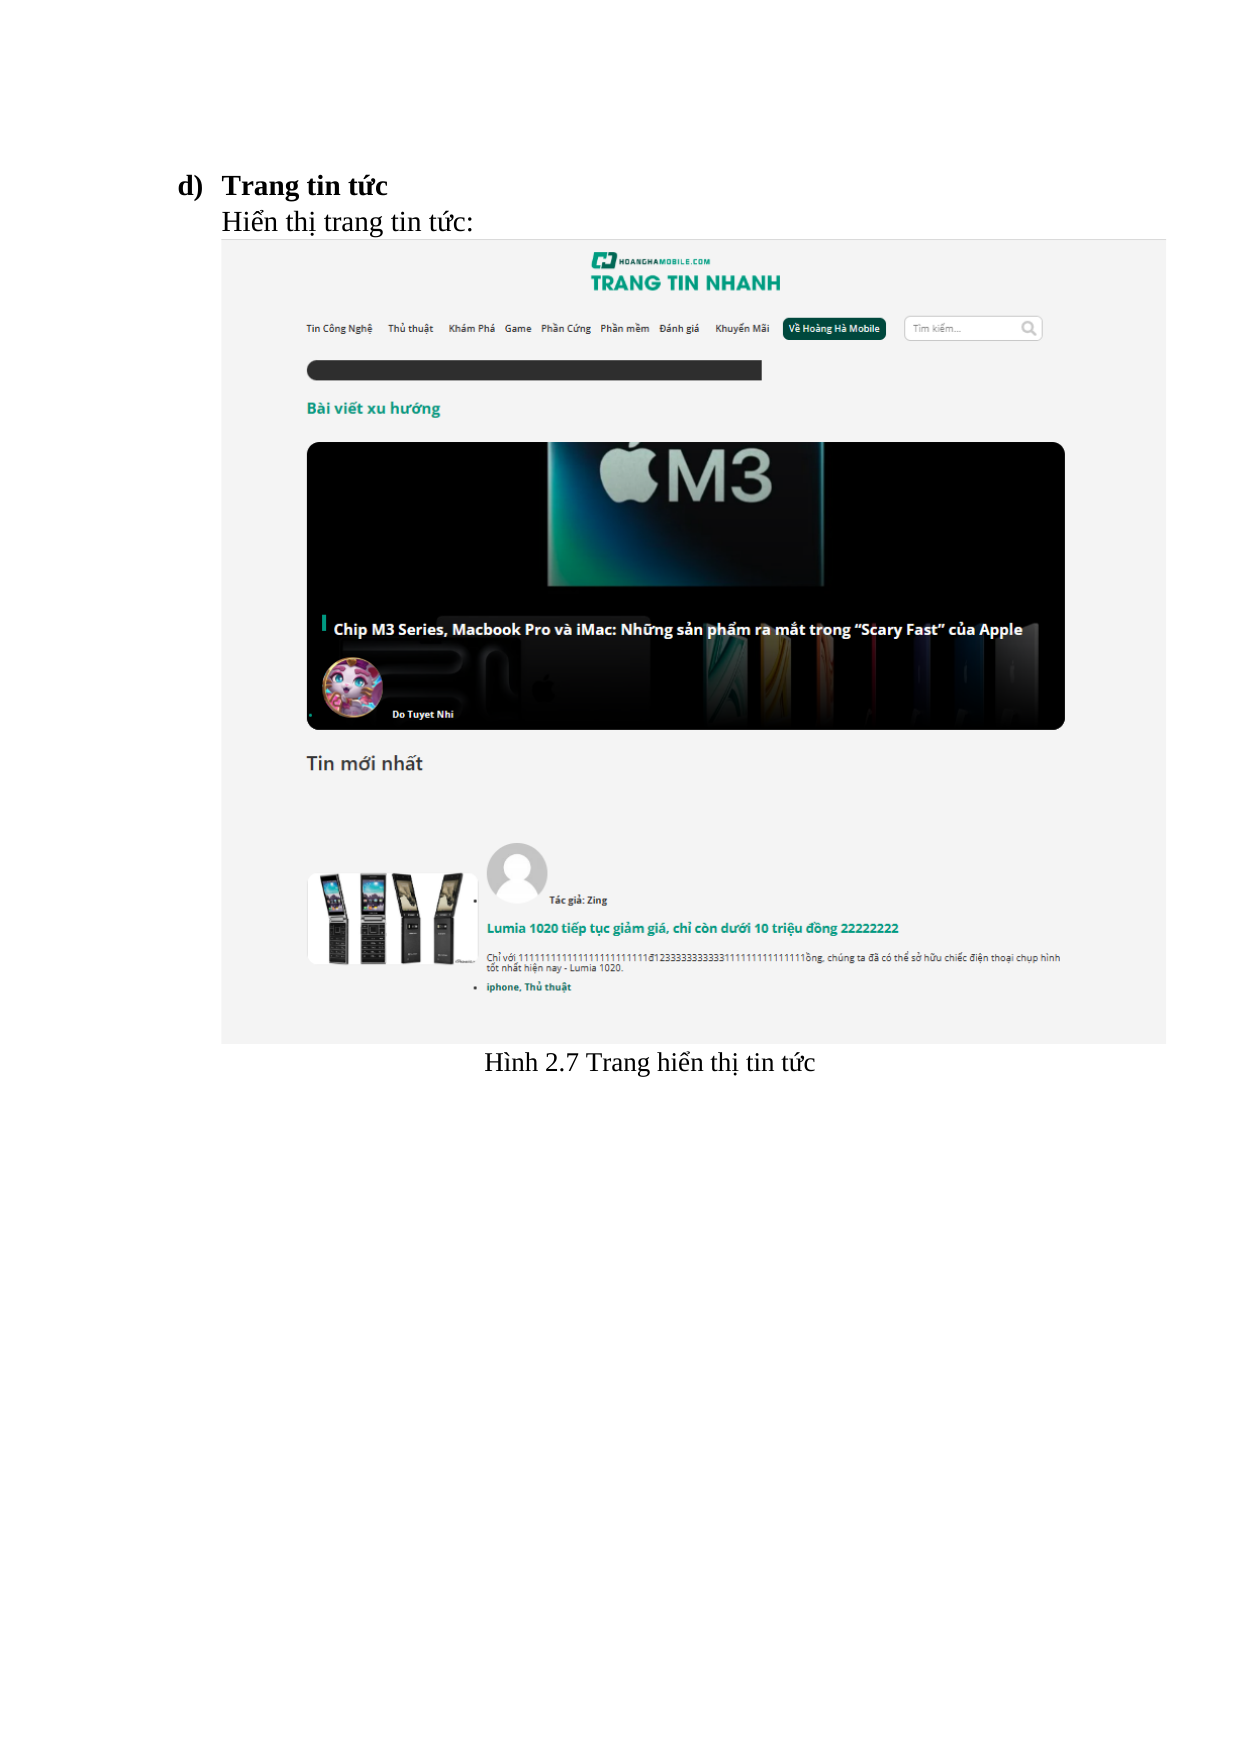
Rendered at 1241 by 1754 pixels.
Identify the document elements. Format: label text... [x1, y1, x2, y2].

picture [221, 239, 1167, 1044]
text Hình 2.7 Trang hiển thị tin tức [177, 1046, 1122, 1077]
